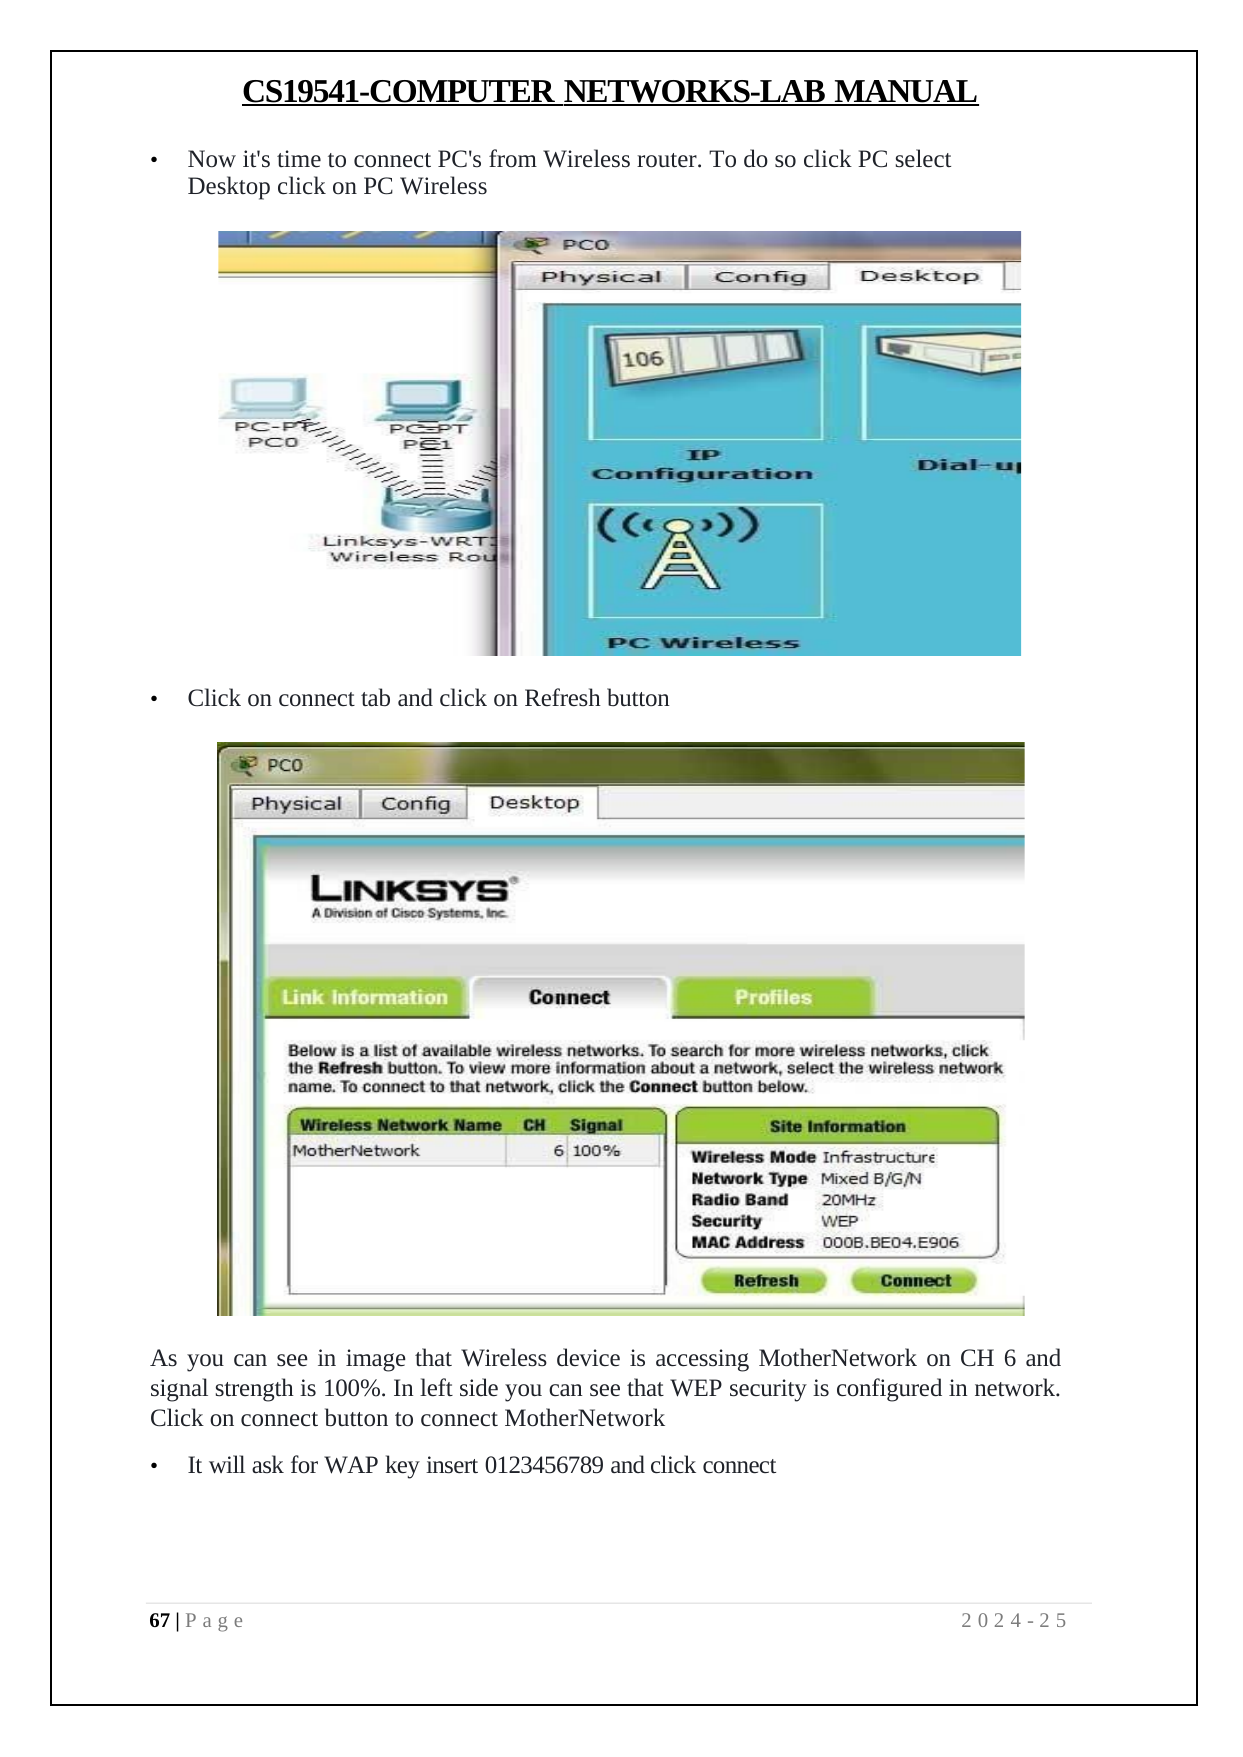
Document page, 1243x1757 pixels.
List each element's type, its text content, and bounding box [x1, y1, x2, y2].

list It will ask for WAP key insert 0123456789 and click connect [150, 1450, 1196, 1479]
text As you can see in image that Wireless device is accessing MotherNetwork on CH 6 and signal strength is 100%. In left side you can see that WEP security is configured in network. Click on connect button to connect MotherNetwork [150, 767, 1062, 1432]
list Now it's time to connect PC's from Wireless router. To do so click PC select Desktop click on PC Wireless [150, 145, 1029, 200]
list Click on connect tab and click on Refresh button [150, 257, 1196, 712]
picture [217, 742, 1025, 767]
picture [218, 231, 1022, 257]
